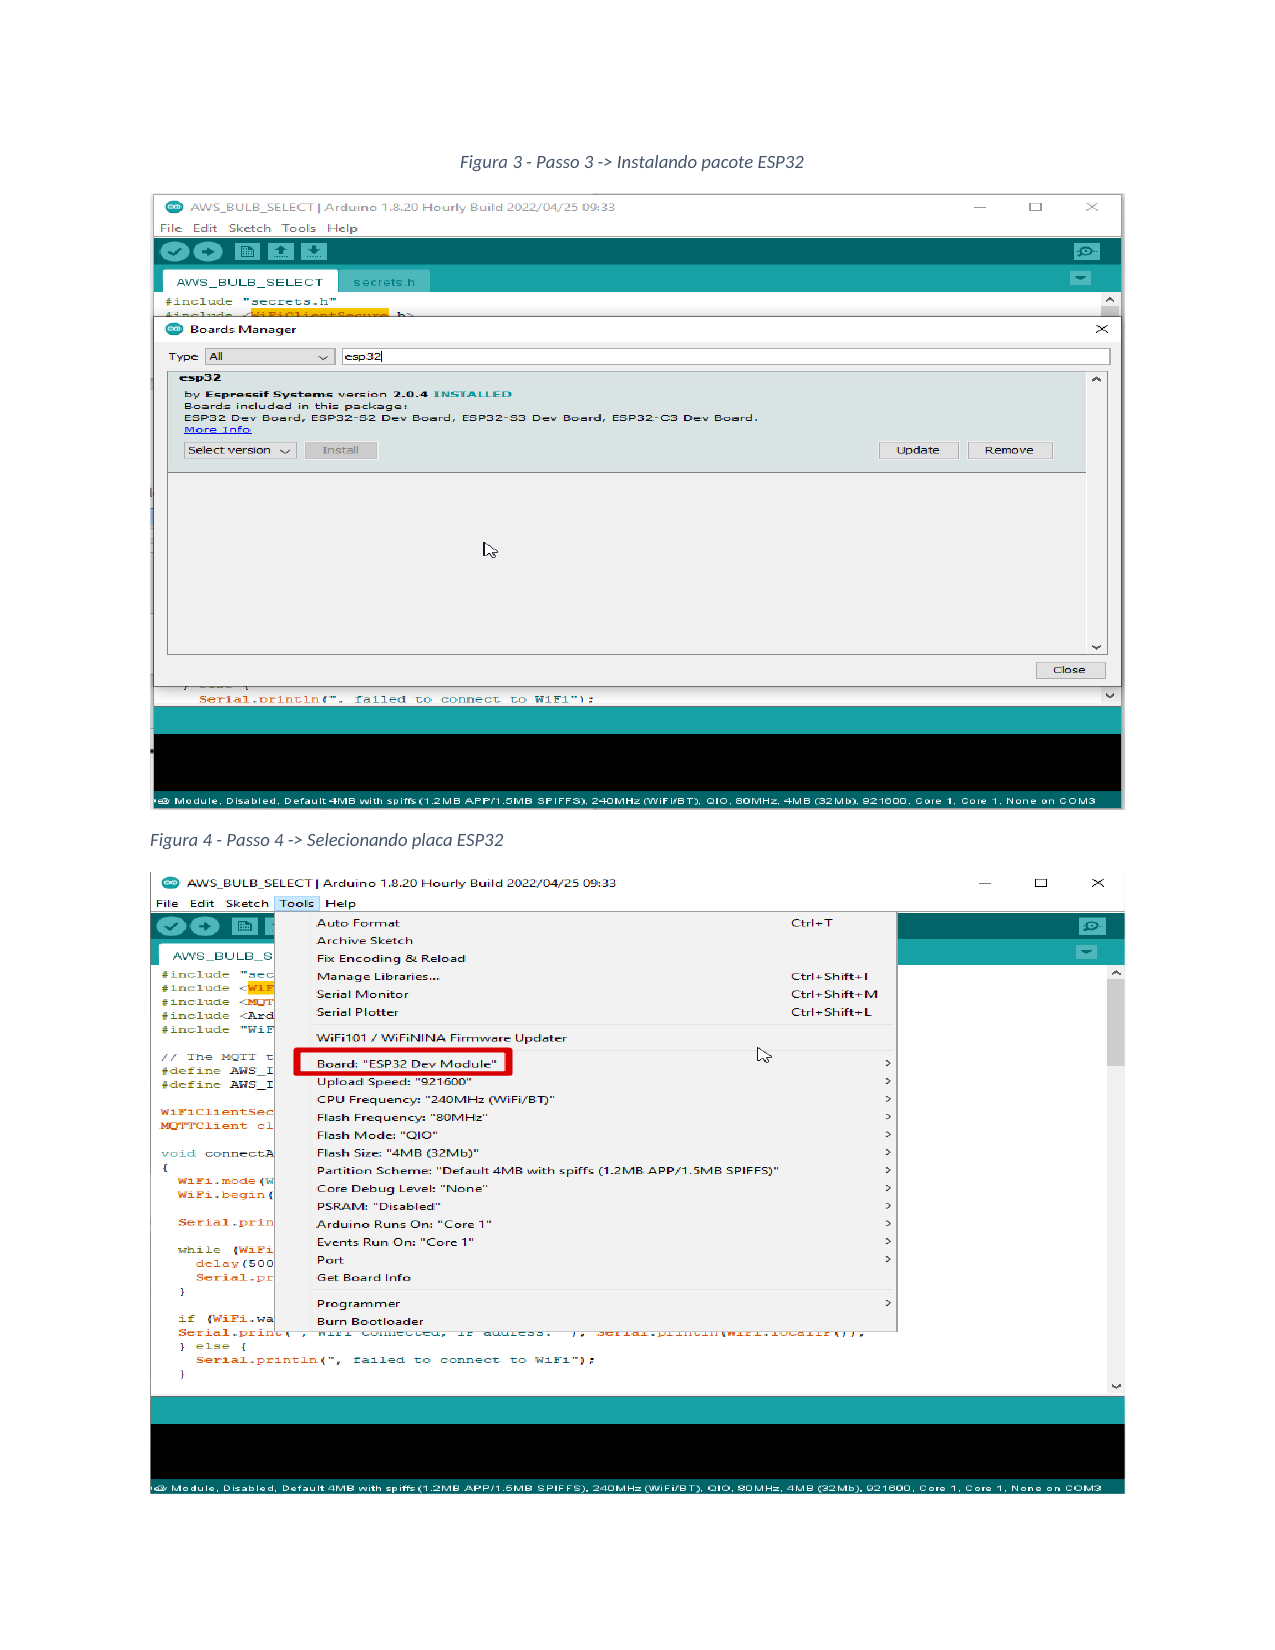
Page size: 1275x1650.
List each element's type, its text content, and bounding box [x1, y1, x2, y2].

text Figura 4 - Passo 4 -> Selecionando placa ESP32 [150, 828, 1116, 851]
picture [150, 872, 1125, 1494]
text Figura 3 - Passo 3 -> Instalando pacote ESP32 [150, 150, 1116, 173]
picture [150, 193, 1125, 810]
